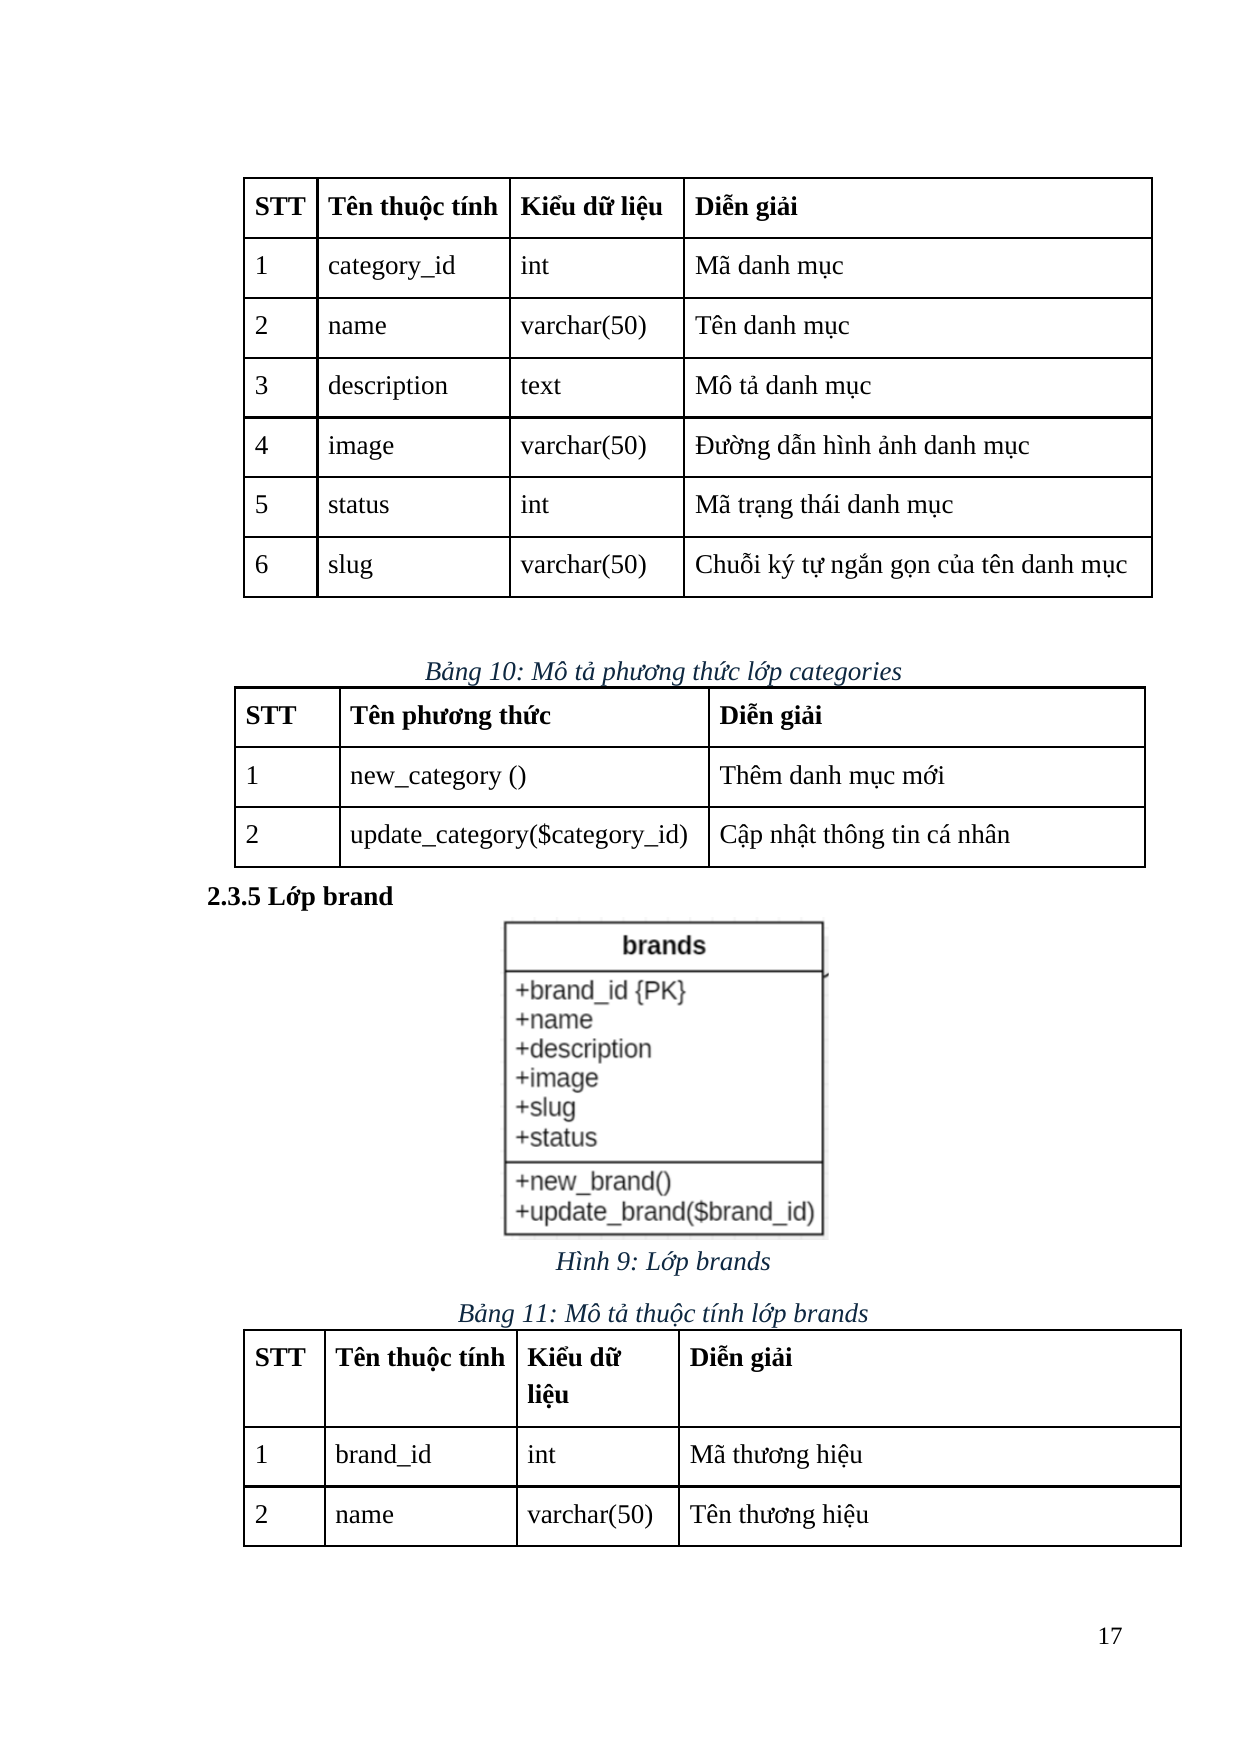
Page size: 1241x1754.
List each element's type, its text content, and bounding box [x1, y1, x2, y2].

table_cell Mô tả danh mục [685, 359, 1151, 416]
table_cell varchar(50) [511, 419, 683, 476]
table_cell name [326, 1488, 516, 1545]
table_cell Mã thương hiệu [680, 1428, 1180, 1485]
table_cell int [511, 478, 683, 536]
table_header STT [236, 689, 339, 746]
table_cell 1 [245, 239, 316, 297]
table_header Diễn giải [685, 179, 1151, 237]
table_cell Đường dẫn hình ảnh danh mục [685, 419, 1151, 476]
table_cell varchar(50) [511, 538, 683, 596]
table_cell new_category () [341, 748, 708, 806]
table_cell text [511, 359, 683, 416]
table_cell varchar(50) [518, 1488, 678, 1545]
table_cell 2 [245, 1488, 324, 1545]
table_header Kiểu dữ liệu [518, 1331, 678, 1426]
table_cell 4 [245, 419, 316, 476]
table_cell 6 [245, 538, 316, 596]
table_cell Chuỗi ký tự ngắn gọn của tên danh mục [685, 538, 1151, 596]
table_cell 1 [236, 748, 339, 806]
table_cell Thêm danh mục mới [710, 748, 1144, 806]
table_cell varchar(50) [511, 299, 683, 357]
table_header STT [245, 179, 316, 237]
table_cell update_category($category_id) [341, 808, 708, 866]
table_cell status [319, 478, 509, 536]
table_cell 2 [236, 808, 339, 866]
table_cell Tên danh mục [685, 299, 1151, 357]
table_header Tên phương thức [341, 689, 708, 746]
table_cell Mã trạng thái danh mục [685, 478, 1151, 536]
table_cell Mã danh mục [685, 239, 1151, 297]
table_header Diễn giải [710, 689, 1144, 746]
table_cell slug [319, 538, 509, 596]
table_cell 5 [245, 478, 316, 536]
table_cell int [511, 239, 683, 297]
table_header Tên thuộc tính [319, 179, 509, 237]
table_cell Cập nhật thông tin cá nhân [710, 808, 1144, 866]
table_cell description [319, 359, 509, 416]
table_cell name [319, 299, 509, 357]
table_cell brand_id [326, 1428, 516, 1485]
table_header STT [245, 1331, 324, 1426]
table_cell image [319, 419, 509, 476]
text 2.3.5 Lớp brand [207, 880, 1122, 912]
table_header Kiểu dữ liệu [511, 179, 683, 237]
table_header Tên thuộc tính [326, 1331, 516, 1426]
picture [500, 917, 829, 1240]
table_header Diễn giải [680, 1331, 1180, 1426]
table_cell category_id [319, 239, 509, 297]
table_cell 1 [245, 1428, 324, 1485]
table_cell 2 [245, 299, 316, 357]
table_cell Tên thương hiệu [680, 1488, 1180, 1545]
table_cell int [518, 1428, 678, 1485]
table_cell 3 [245, 359, 316, 416]
